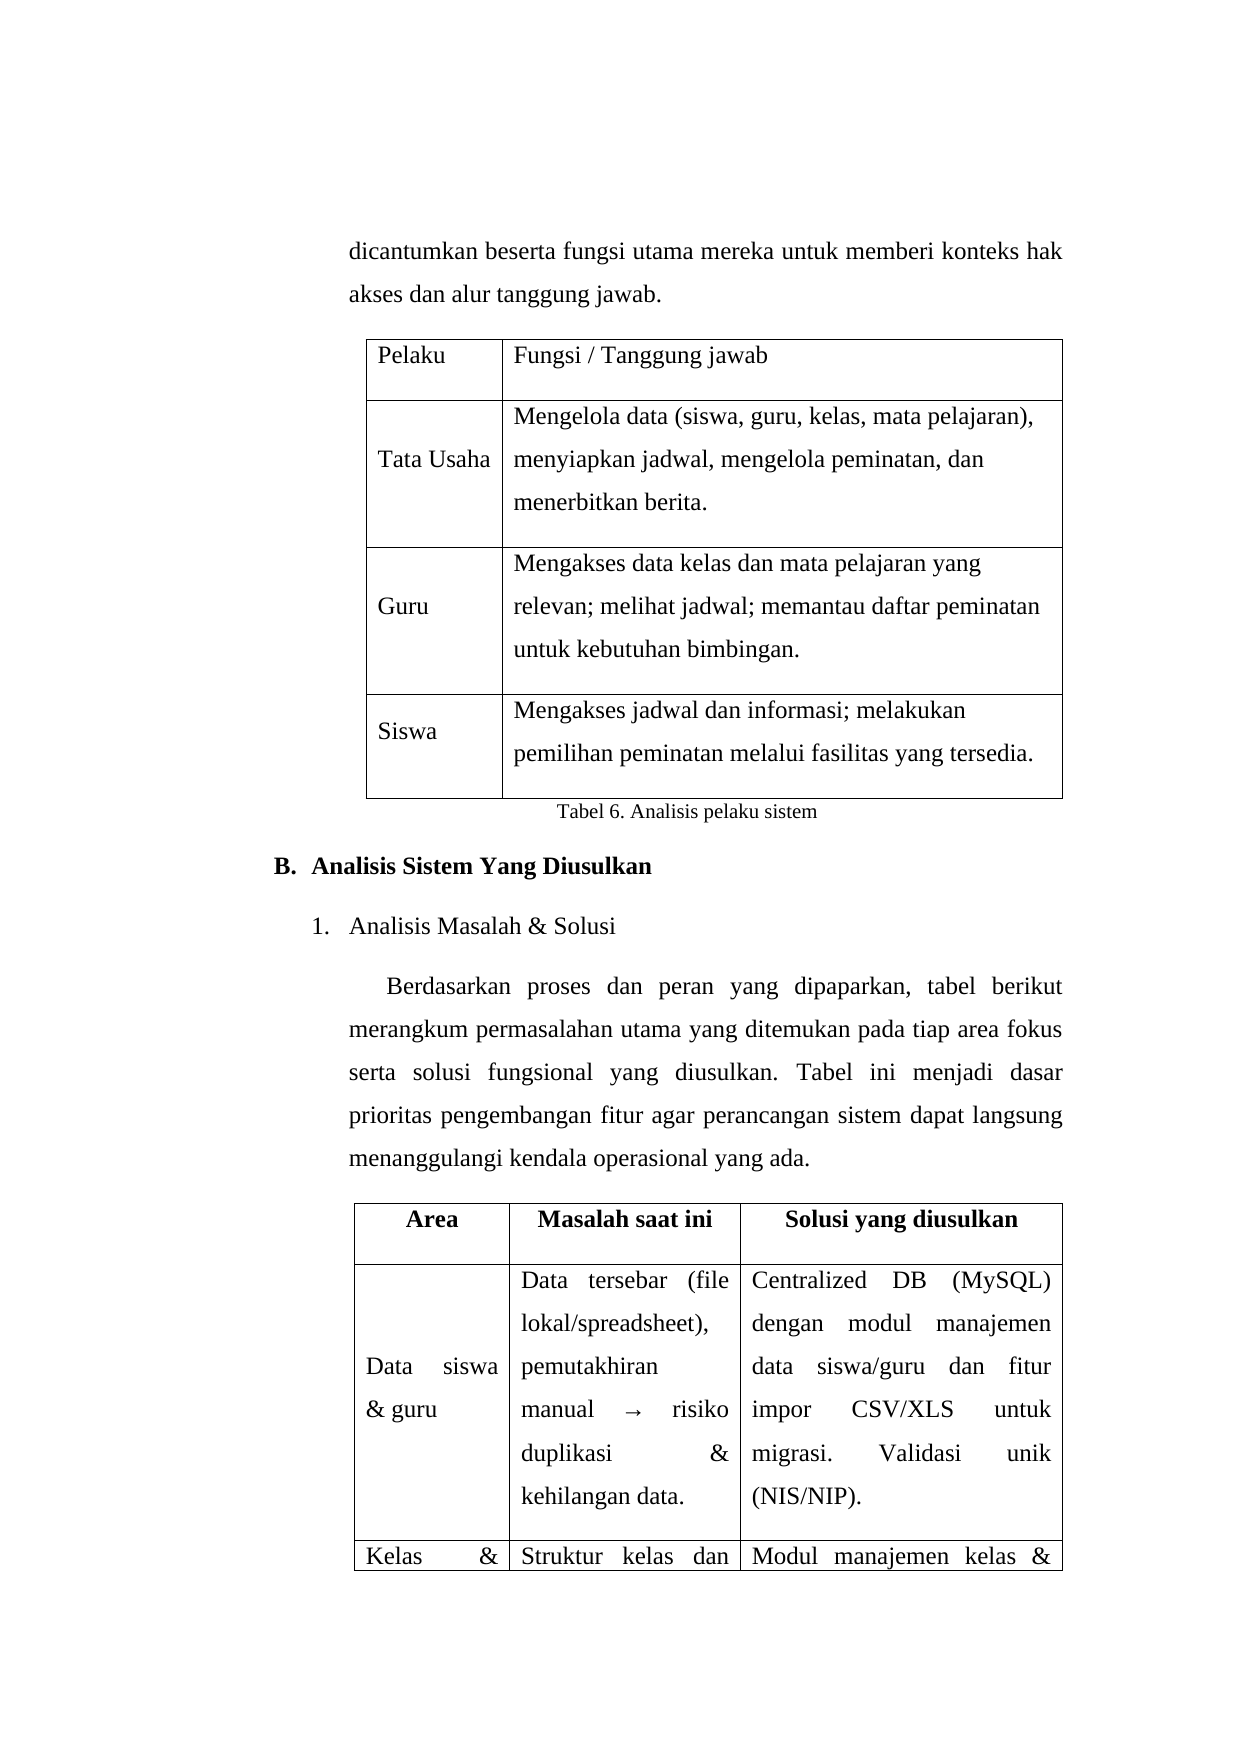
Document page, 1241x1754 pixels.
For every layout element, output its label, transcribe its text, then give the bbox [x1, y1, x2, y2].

list Analisis Masalah & Solusi [311, 911, 1063, 940]
text Tabel 6. Analisis pelaku sistem [311, 799, 1063, 823]
table_cell Data siswa & guru [355, 1265, 509, 1540]
table_cell Mengakses data kelas dan mata pelajaran yang relevan; melihat jadwal; memantau daftar peminatan untuk kebutuhan bimbingan. [503, 548, 1062, 694]
table_cell Guru [367, 548, 502, 694]
table_cell Mengakses jadwal dan informasi; melakukan pemilihan peminatan melalui fasilitas yang tersedia. [503, 695, 1062, 798]
table_cell Siswa [367, 695, 502, 798]
text Berdasarkan proses dan peran yang dipaparkan, tabel berikut merangkum permasalahan utama yang ditemukan pada tiap area fokus serta solusi fungsional yang diusulkan. Tabel ini menjadi dasar prioritas pengembangan fitur agar perancangan sistem dapat langsung menanggulangi kendala operasional yang ada. [349, 971, 1063, 1172]
table_cell Data tersebar (file lokal/spreadsheet), pemutakhiran manual → risiko duplikasi & kehilangan data. [510, 1265, 740, 1540]
table_cell Mengelola data (siswa, guru, kelas, mata pelajaran), menyiapkan jadwal, mengelola peminatan, dan menerbitkan berita. [503, 401, 1062, 547]
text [349, 236, 1063, 308]
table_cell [355, 1541, 509, 1570]
text Analisis Sistem Yang Diusulkan [274, 851, 1063, 880]
table_header Area [355, 1204, 509, 1264]
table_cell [741, 1541, 1062, 1570]
table_header Masalah saat ini [510, 1204, 740, 1264]
table_cell Tata Usaha [367, 401, 502, 547]
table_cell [510, 1541, 740, 1570]
table_header Solusi yang diusulkan [741, 1204, 1062, 1264]
table_header Pelaku [367, 340, 502, 400]
table_header Fungsi / Tanggung jawab [503, 340, 1062, 400]
table_cell Centralized DB (MySQL) dengan modul manajemen data siswa/guru dan fitur impor CSV/XLS untuk migrasi. Validasi unik (NIS/NIP). [741, 1265, 1062, 1540]
